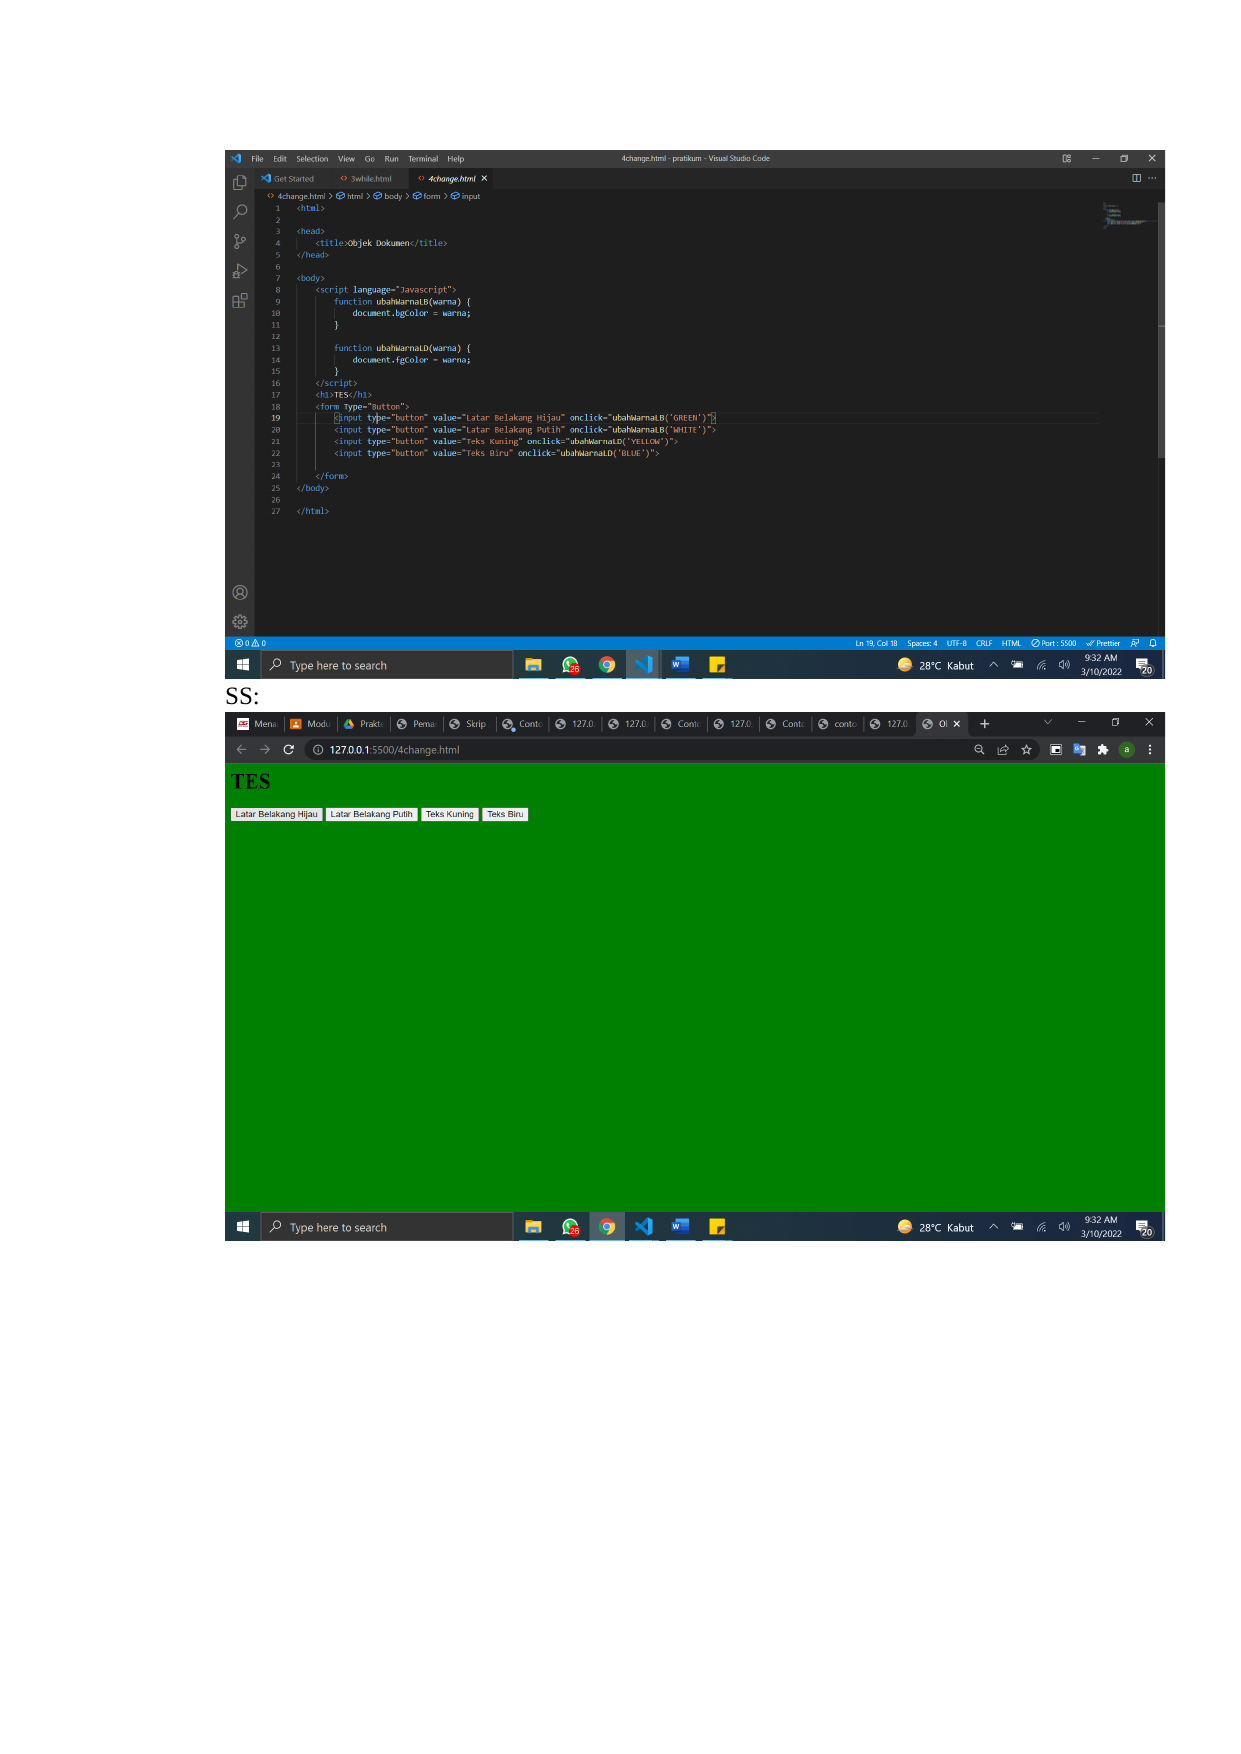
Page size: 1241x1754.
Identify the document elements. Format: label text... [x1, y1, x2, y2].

picture [225, 150, 1166, 679]
list SS: [225, 681, 1090, 710]
picture [225, 712, 1166, 1241]
